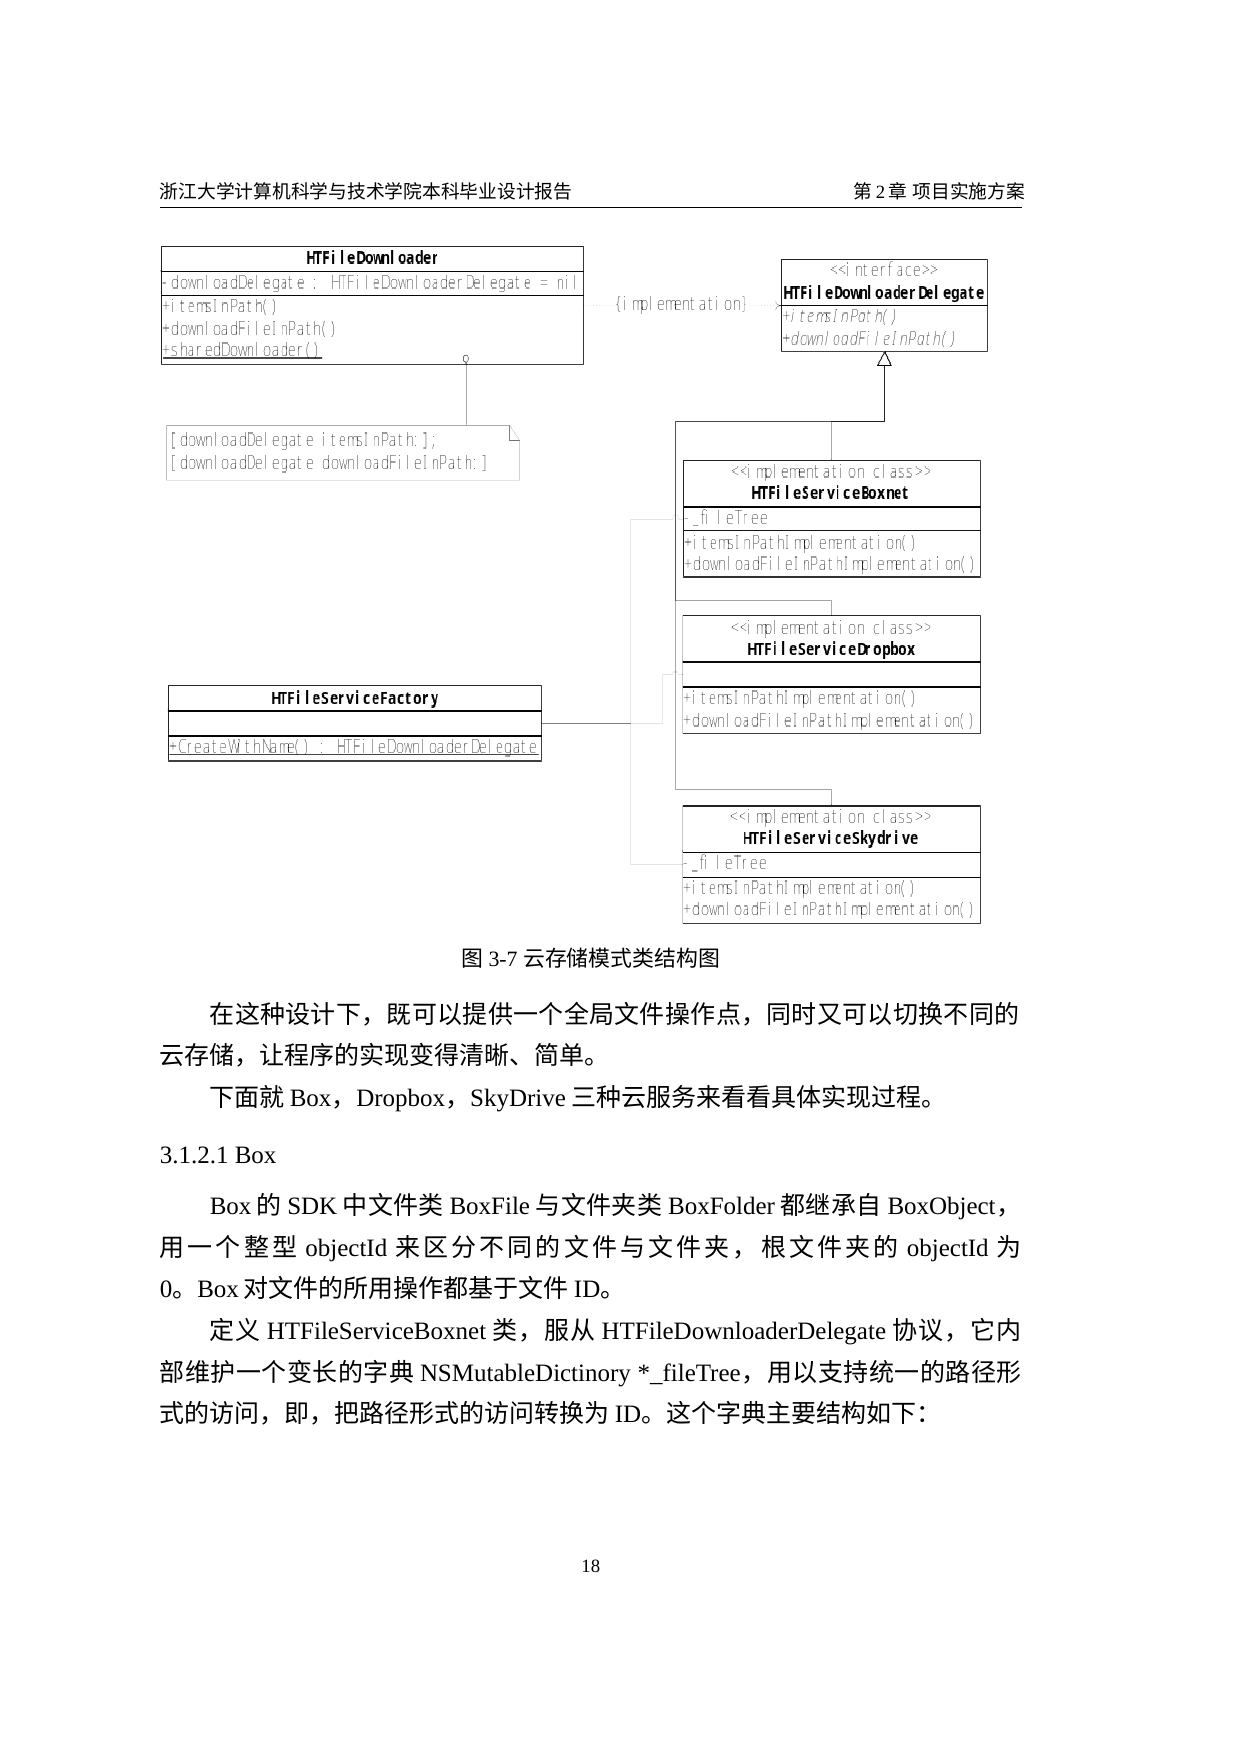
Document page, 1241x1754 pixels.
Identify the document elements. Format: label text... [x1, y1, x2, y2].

text Box的SDK中文件类BoxFile与文件夹类BoxFolder都继承自BoxObject，用一个整型objectId来区分不同的文件与文件夹，根文件夹的objectId为0。Box对文件的所用操作都基于文件ID。 [159, 1181, 1022, 1306]
text Box [159, 1140, 1022, 1168]
text 下面就Box，Dropbox，SkyDrive三种云服务来看看具体实现过程。 [159, 1073, 1022, 1115]
text 定义HTFileServiceBoxnet类，服从HTFileDownloaderDelegate协议，它内部维护一个变长的字典NSMutableDictinory *_fileTree，用以支持统一的路径形式的访问，即，把路径形式的访问转换为ID。这个字典主要结构如下： [159, 1306, 1022, 1431]
text 在这种设计下，既可以提供一个全局文件操作点，同时又可以切换不同的云存储，让程序的实现变得清晰、简单。 [159, 990, 1022, 1073]
